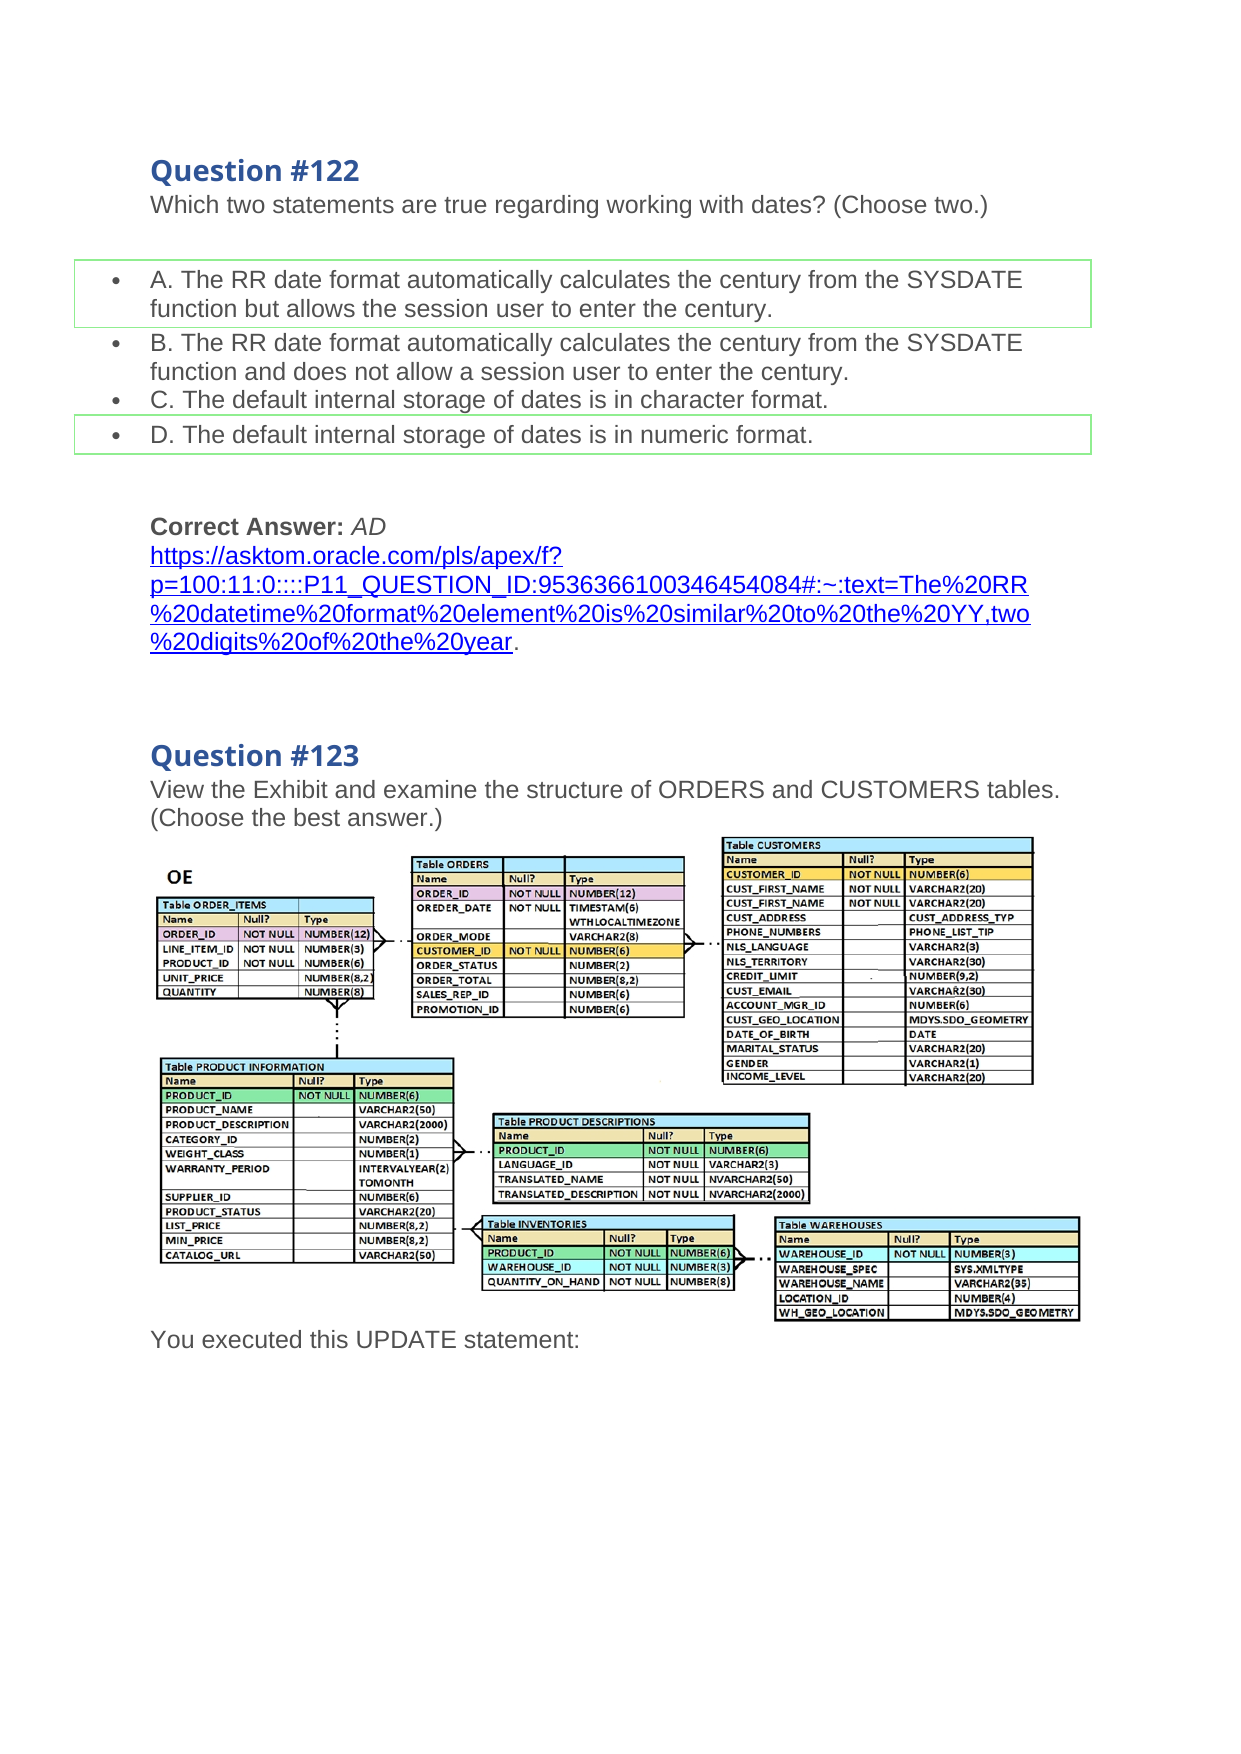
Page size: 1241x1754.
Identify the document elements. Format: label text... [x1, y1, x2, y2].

list C. The default internal storage of dates is in character format. [112, 386, 1090, 414]
list D. The default internal storage of dates is in numeric format. [75, 416, 1090, 453]
text Correct Answer: AD https://asktom.oracle.com/pls/apex/f?p=100:11:0::::P11_QUESTION_ID:9536366100346454084#:~:text=The%20RR%20datetime%20format%20element%20is%20similar%20to%20the%20YY,two%20digits%20of%20the%20year. [150, 512, 1090, 656]
list A. The RR date format automatically calculates the century from the SYSDATE function but allows the session user to enter the century. [75, 261, 1090, 327]
picture [150, 832, 1090, 1325]
subtitle Question #122 [150, 150, 1090, 190]
subtitle Question #123 [150, 735, 1090, 774]
text Which two statements are true regarding working with dates? (Choose two.) [150, 190, 1090, 218]
list B. The RR date format automatically calculates the century from the SYSDATE function and does not allow a session user to enter the century. [112, 328, 1090, 386]
